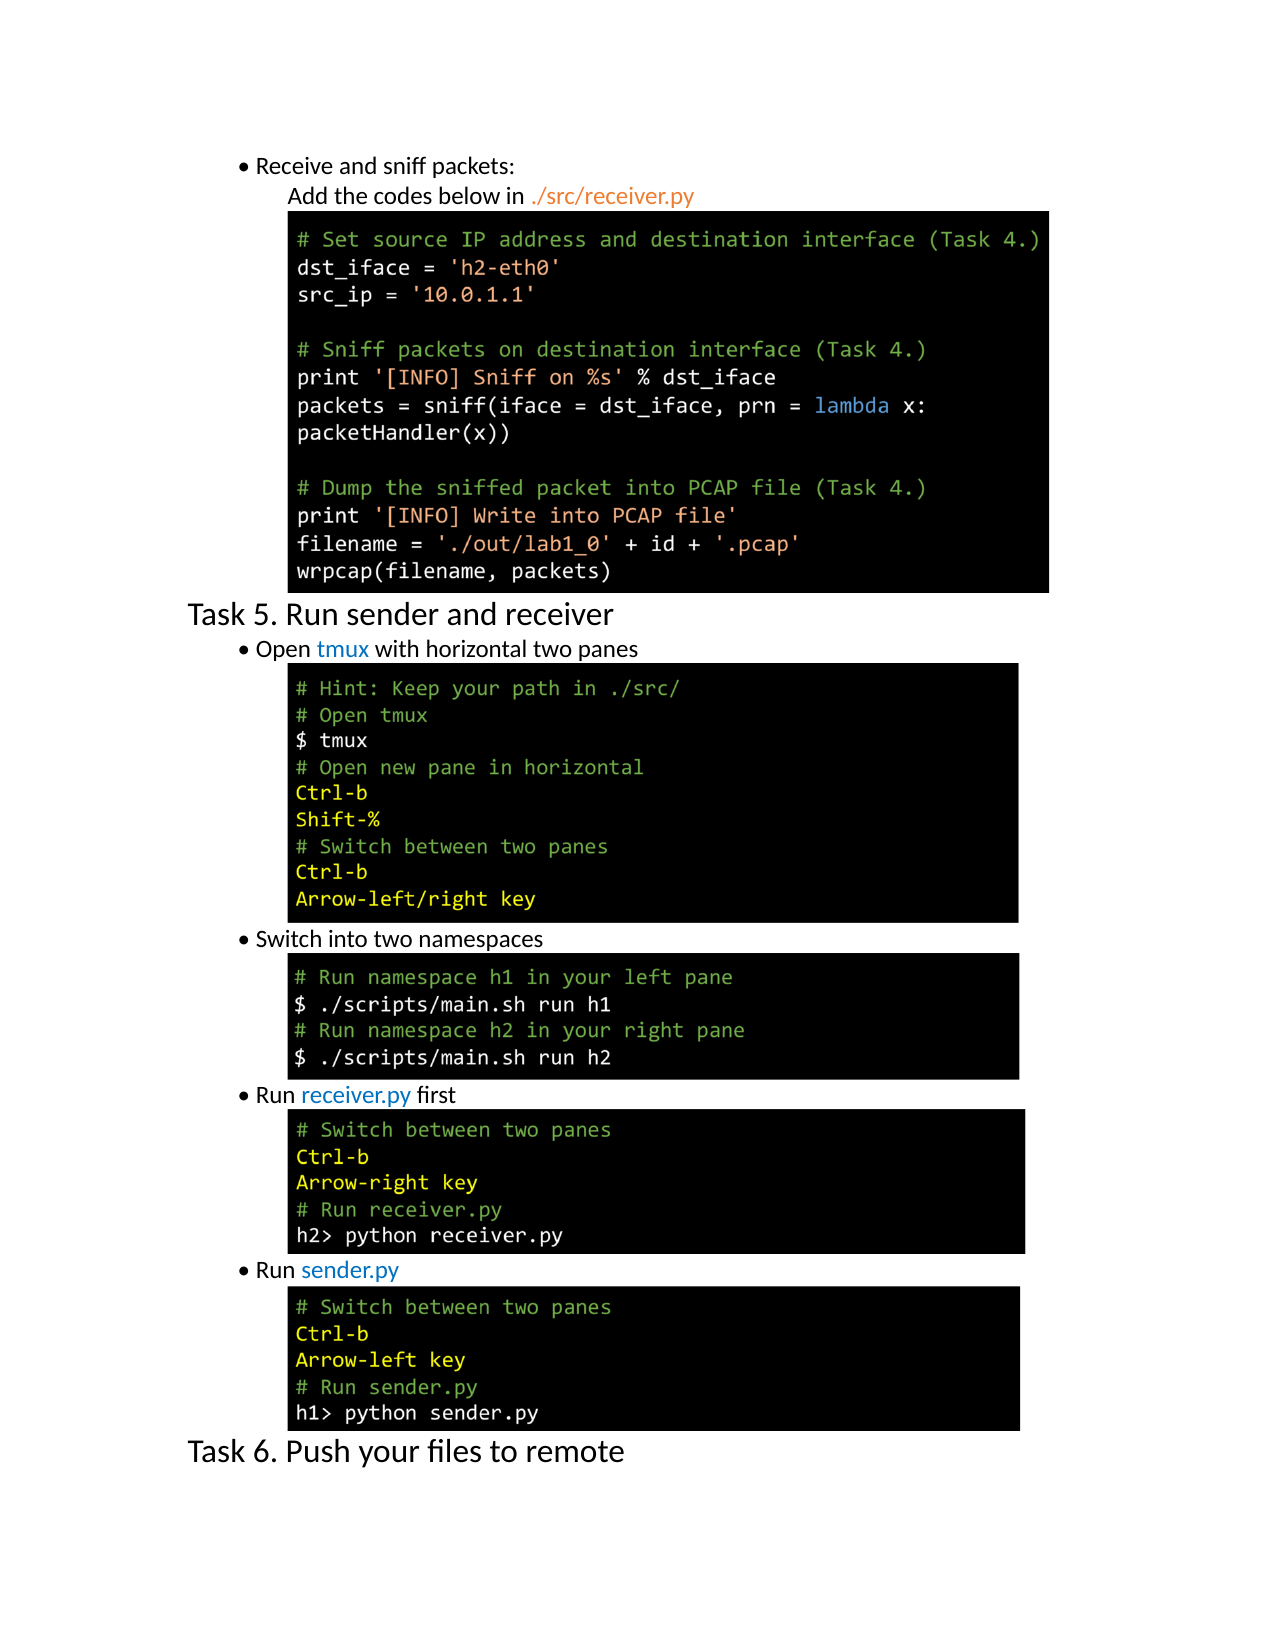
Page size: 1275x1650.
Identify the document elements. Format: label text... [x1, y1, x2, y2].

text • Run sender.py [187, 1254, 1087, 1284]
text • Open tmux with horizontal two panes [187, 633, 1087, 664]
picture [287, 663, 1019, 923]
text • Run receiver.py first [187, 1079, 1087, 1110]
text Task 6. Push your files to remote [187, 1430, 1087, 1471]
text Task 5. Run sender and receiver [187, 593, 1087, 633]
text • Switch into two namespaces [187, 923, 1087, 953]
picture [287, 211, 1050, 593]
picture [287, 953, 1020, 1080]
picture [287, 1284, 1021, 1431]
text • Receive and sniff packets: [187, 150, 1087, 181]
text Add the codes below in ./src/receiver.py [237, 181, 1087, 211]
picture [287, 1109, 1026, 1254]
